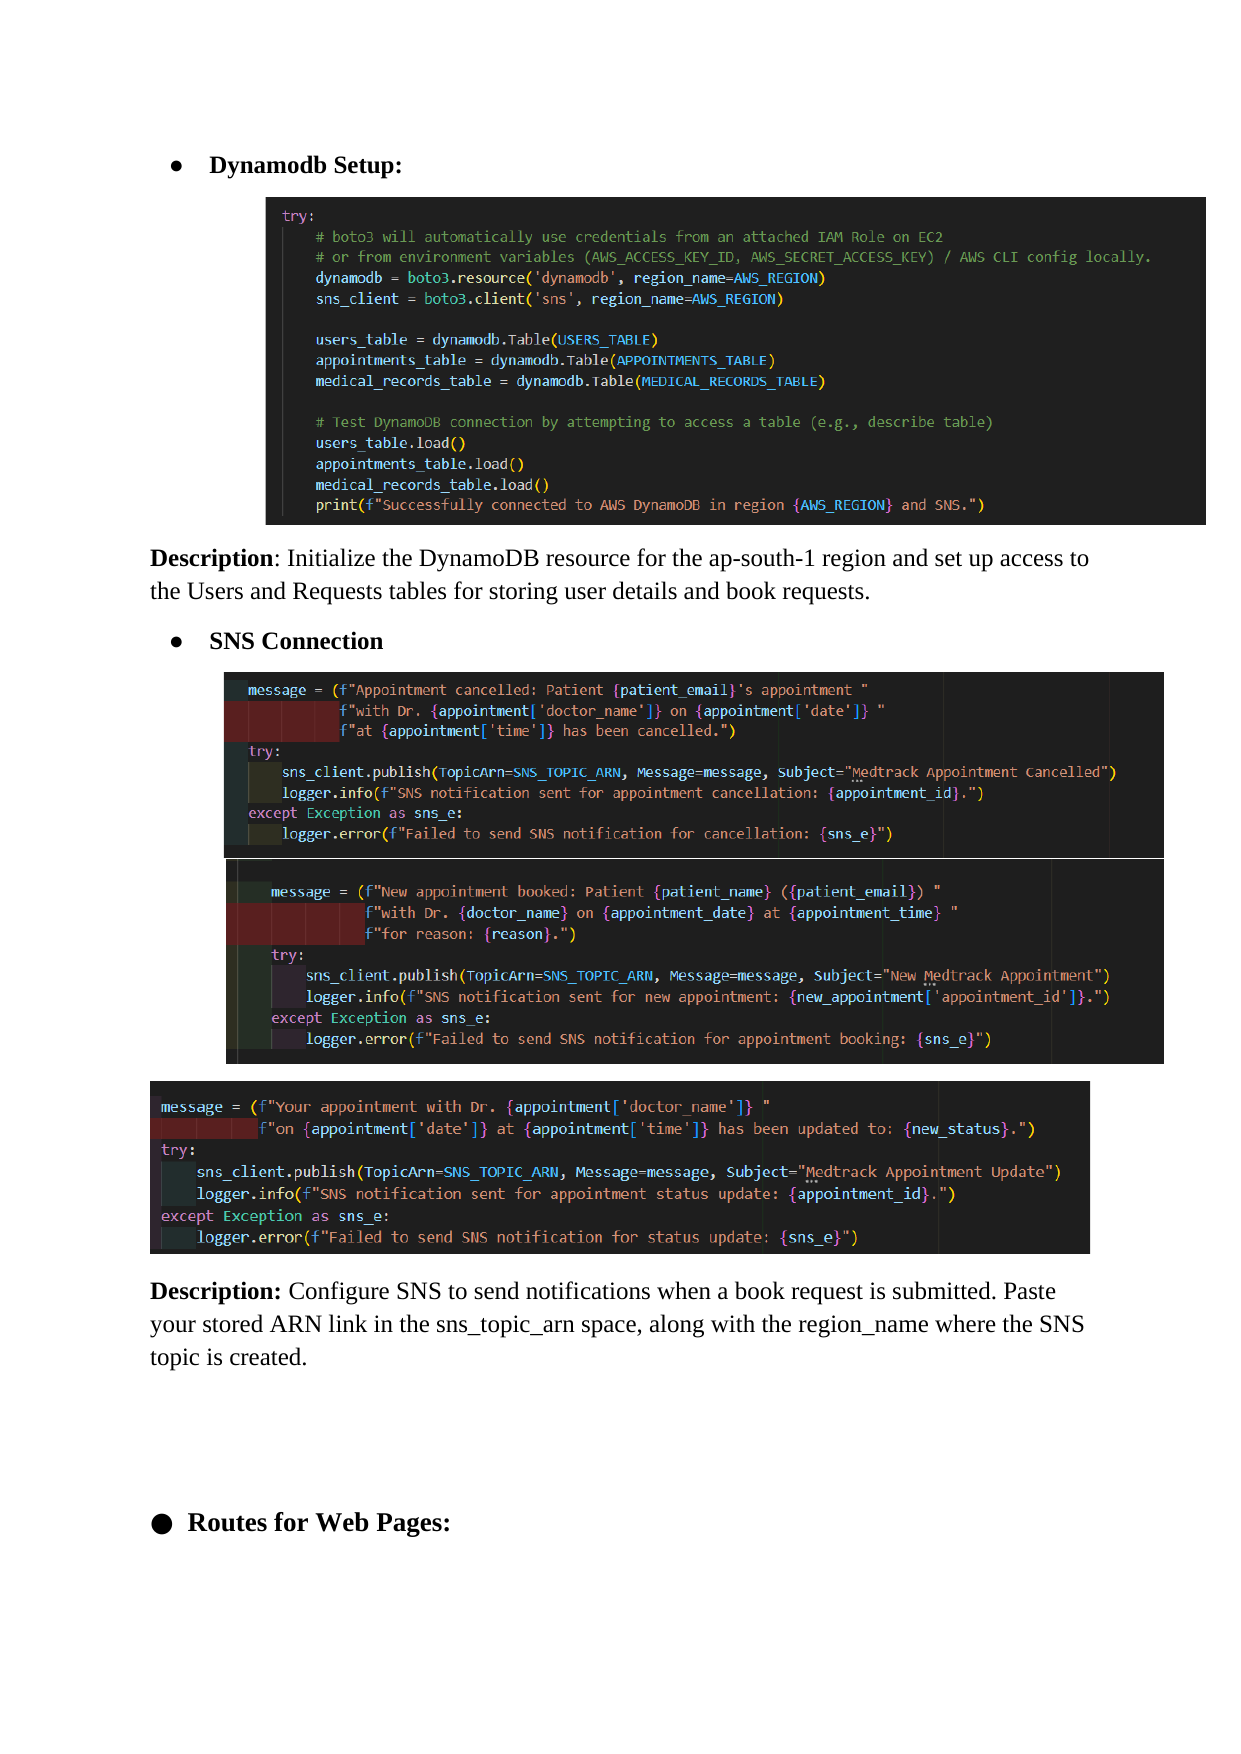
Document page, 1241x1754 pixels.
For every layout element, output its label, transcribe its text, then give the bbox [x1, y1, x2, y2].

list SNS Connection [168, 626, 975, 654]
picture [150, 1081, 1091, 1254]
list Dynamodb Setup: [168, 150, 975, 179]
list Routes for Web Pages: [150, 1491, 1090, 1546]
text Description: Configure SNS to send notifications when a book request is submitted. Paste your stored ARN link in the sns_topic_arn space, along with the region_name where the SNS topic is created. [150, 1276, 1090, 1371]
picture [223, 672, 1164, 858]
picture [226, 859, 1164, 1064]
text Description: Initialize the DynamoDB resource for the ap-south-1 region and set up access to the Users and Requests tables for storing user details and book requests. [150, 543, 1090, 605]
picture [265, 197, 1206, 525]
